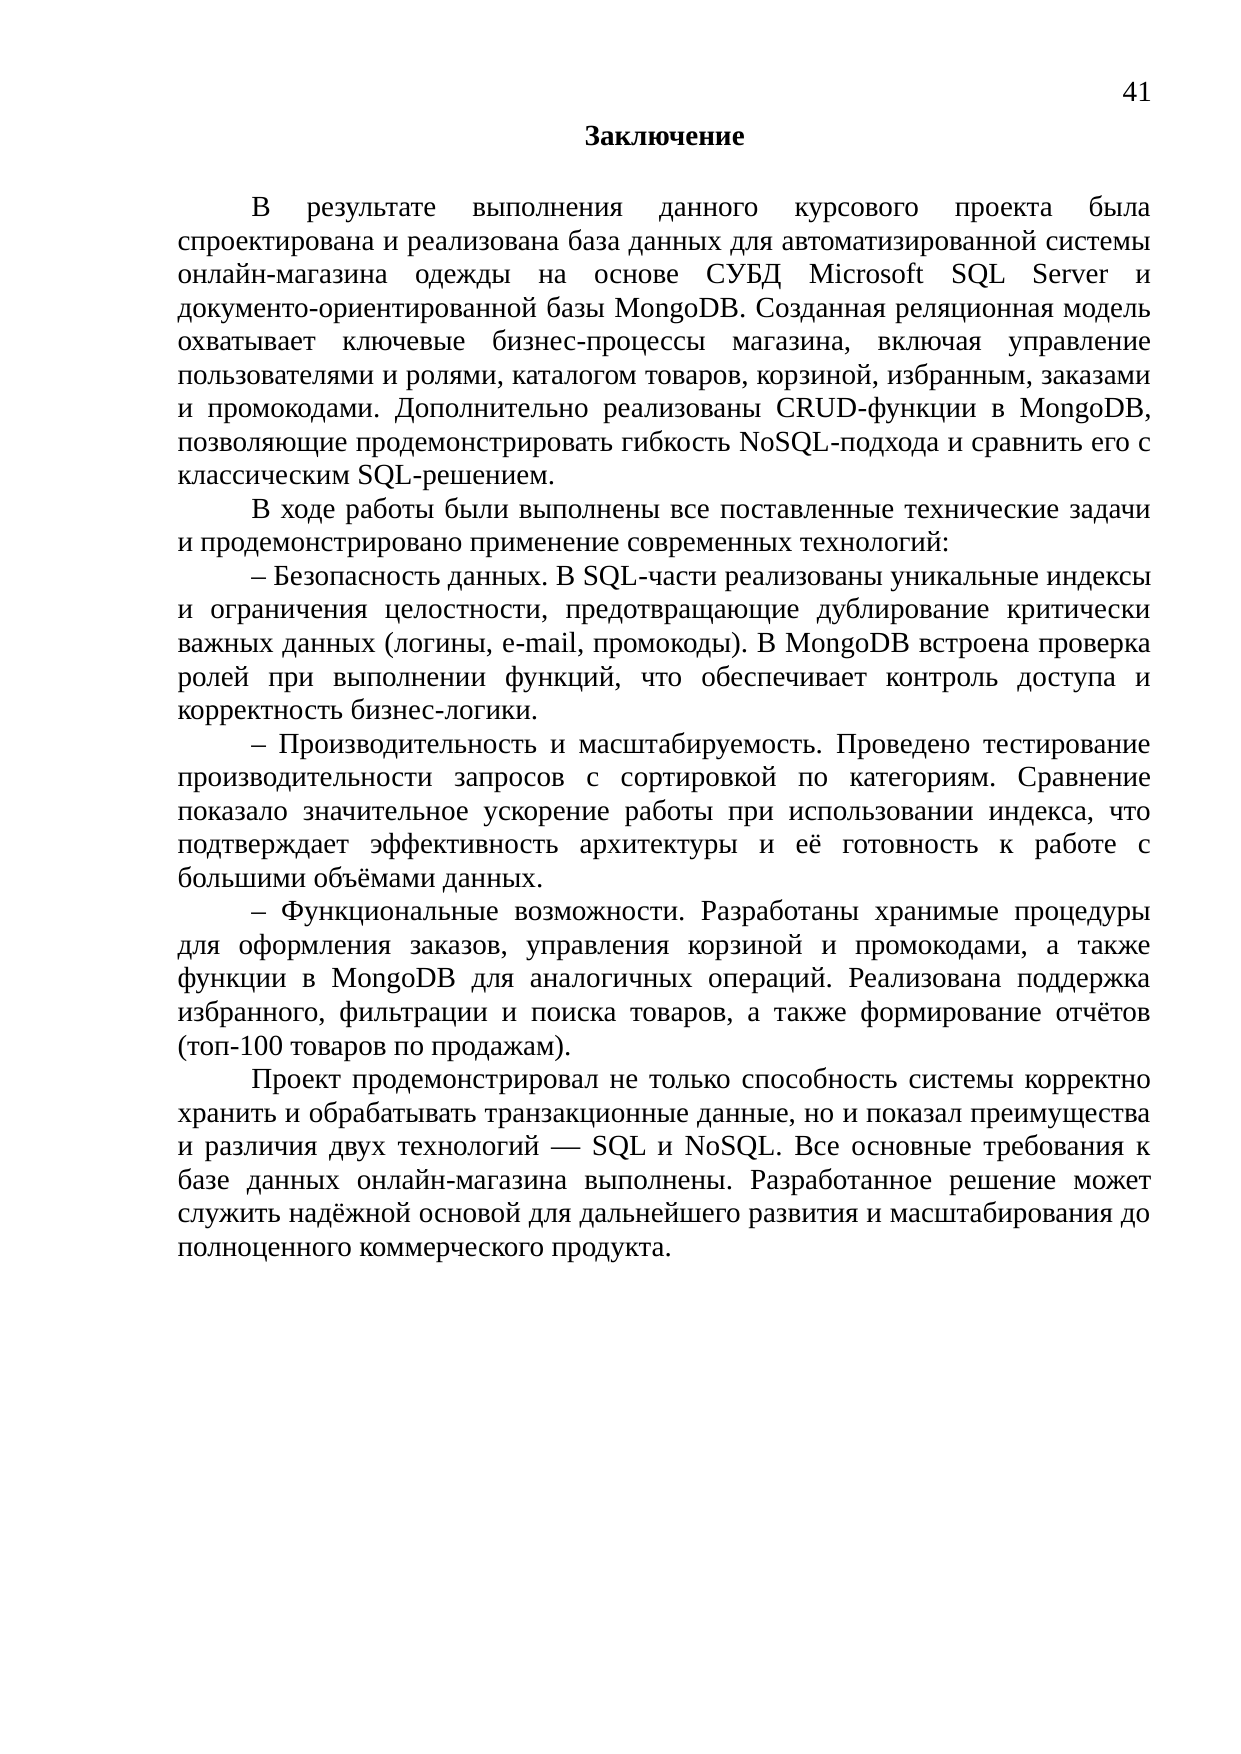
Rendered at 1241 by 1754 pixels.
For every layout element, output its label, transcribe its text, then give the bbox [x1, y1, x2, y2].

text Проект продемонстрировал не только способность системы корректно хранить и обрабатывать транзакционные данные, но и показал преимущества и различия двух технологий — SQL и NoSQL. Все основные требования к базе данных онлайн‑магазина выполнены. Разработанное решение может служить надёжной основой для дальнейшего развития и масштабирования до полноценного коммерческого продукта. [177, 1061, 1152, 1262]
text В ходе работы были выполнены все поставленные технические задачи и продемонстрировано применение современных технологий: [177, 491, 1152, 558]
text В результате выполнения данного курсового проекта была спроектирована и реализована база данных для автоматизированной системы онлайн-магазина одежды на основе СУБД Microsoft SQL Server и документо‑ориентированной базы MongoDB. Созданная реляционная модель охватывает ключевые бизнес‑процессы магазина, включая управление пользователями и ролями, каталогом товаров, корзиной, избранным, заказами и промокодами. Дополнительно реализованы CRUD‑функции в MongoDB, позволяющие продемонстрировать гибкость NoSQL‑подхода и сравнить его с классическим SQL‑решением. [177, 189, 1152, 491]
text – Производительность и масштабируемость. Проведено тестирование производительности запросов с сортировкой по категориям. Сравнение показало значительное ускорение работы при использовании индекса, что подтверждает эффективность архитектуры и её готовность к работе с большими объёмами данных. [177, 726, 1152, 893]
subtitle Заключение [177, 118, 1152, 152]
text – Безопасность данных. В SQL‑части реализованы уникальные индексы и ограничения целостности, предотвращающие дублирование критически важных данных (логины, e‑mail, промокоды). В MongoDB встроена проверка ролей при выполнении функций, что обеспечивает контроль доступа и корректность бизнес‑логики. [177, 558, 1152, 726]
text – Функциональные возможности. Разработаны хранимые процедуры для оформления заказов, управления корзиной и промокодами, а также функции в MongoDB для аналогичных операций. Реализована поддержка избранного, фильтрации и поиска товаров, а также формирование отчётов (топ‑100 товаров по продажам). [177, 893, 1152, 1061]
